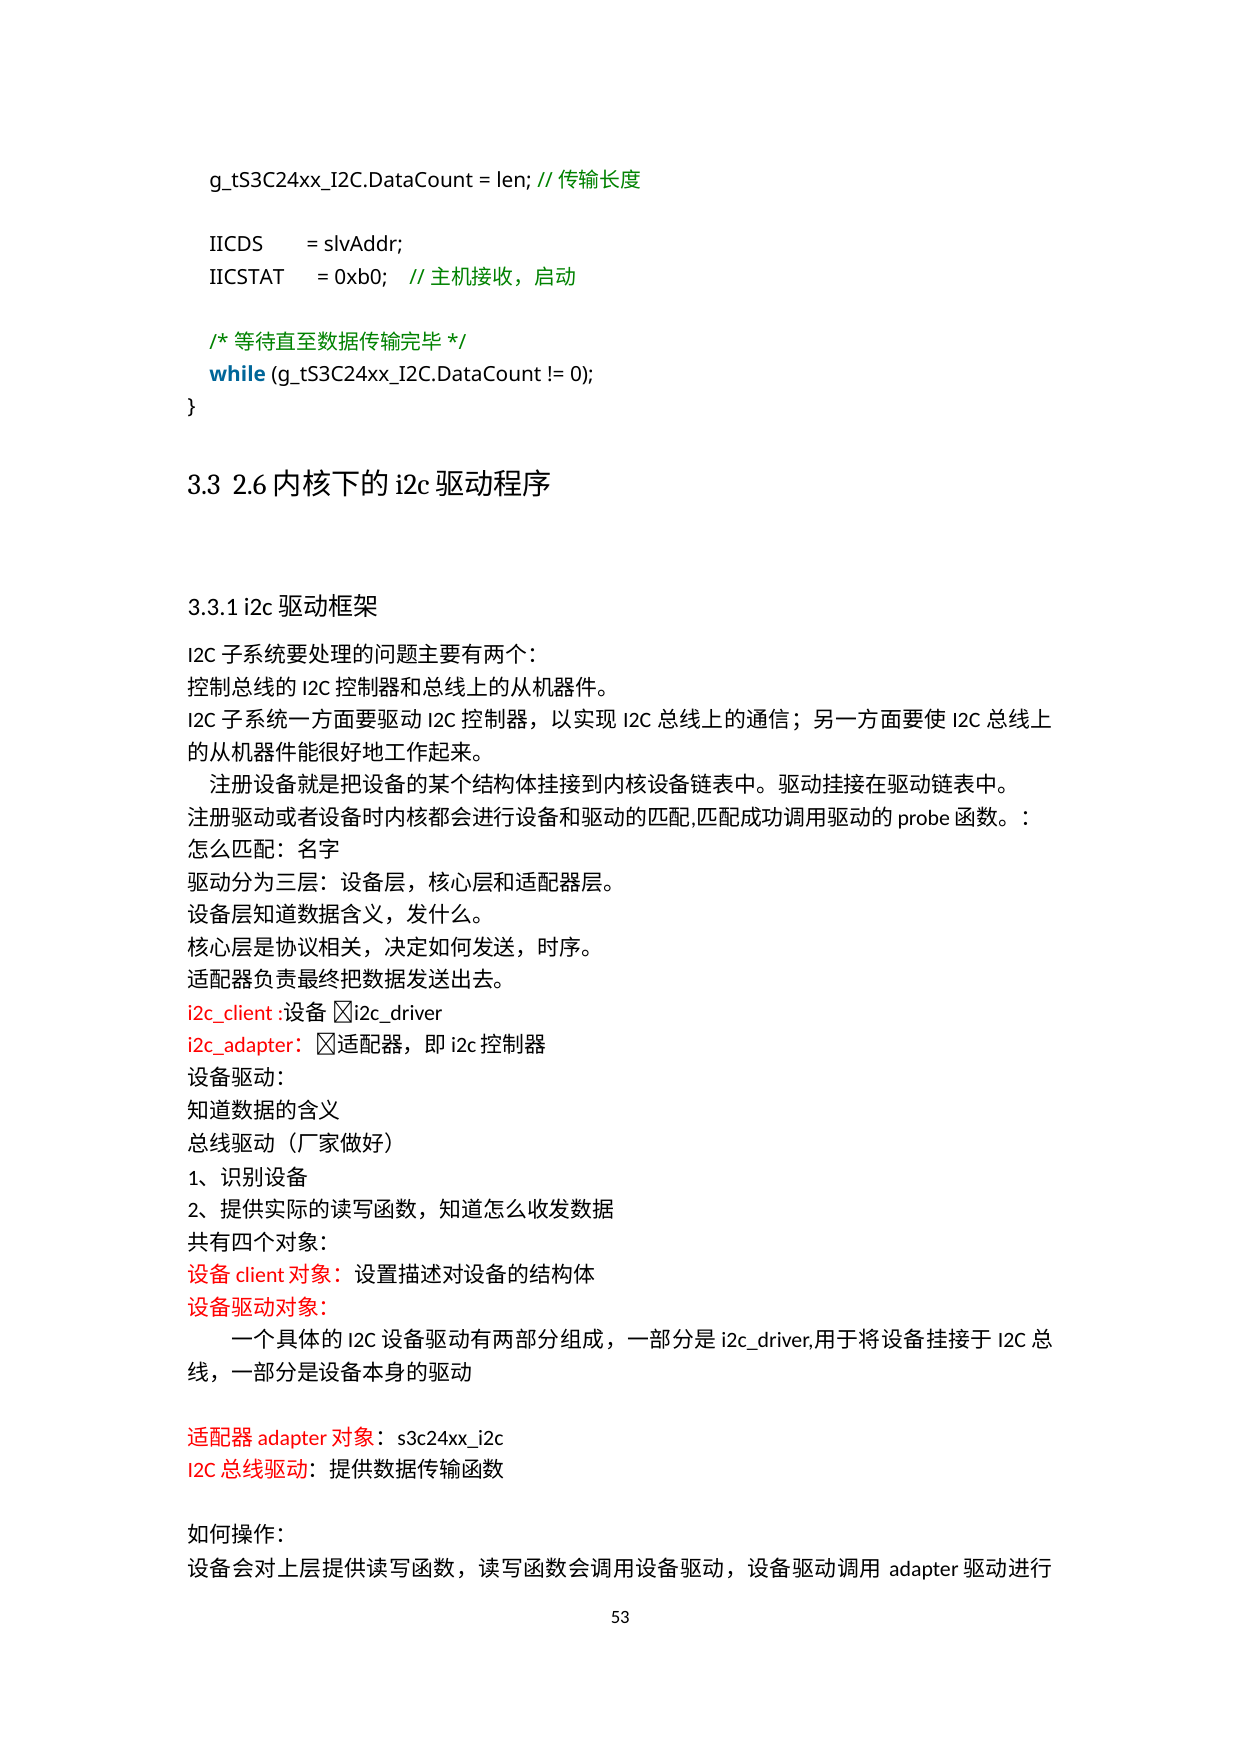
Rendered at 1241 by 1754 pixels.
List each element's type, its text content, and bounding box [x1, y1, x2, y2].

text 适配器adapter对象：s3c24xx_i2c [187, 1419, 1053, 1452]
text g_tS3C24xx_I2C.DataCount = len; // 传输长度 [187, 162, 1053, 194]
text I2C 子系统要处理的问题主要有两个： [187, 637, 1053, 669]
text 怎么匹配：名字 [187, 832, 1053, 864]
text i2c_client :设备 i2c_driver [187, 994, 1053, 1027]
text 注册驱动或者设备时内核都会进行设备和驱动的匹配,匹配成功调用驱动的probe函数。： [187, 799, 1053, 832]
text 适配器负责最终把数据发送出去。 [187, 962, 1053, 994]
text IICSTAT = 0xb0; // 主机接收，启动 [187, 259, 1053, 292]
text 共有四个对象： [187, 1224, 1053, 1257]
text 设备client对象：设置描述对设备的结构体 [187, 1257, 1053, 1289]
text 1、识别设备 [187, 1159, 1053, 1192]
text /* 等待直至数据传输完毕 */ [187, 324, 1053, 357]
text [187, 1550, 1053, 1583]
text while (g_tS3C24xx_I2C.DataCount != 0); [187, 357, 1053, 389]
subtitle 设备驱动： [187, 1059, 1053, 1092]
text i2c_adapter：适配器，即i2c控制器 [187, 1027, 1053, 1059]
text 驱动分为三层：设备层，核心层和适配器层。 [187, 864, 1053, 897]
text 设备驱动对象： [187, 1289, 1053, 1322]
text } [187, 389, 1053, 422]
text 2、提供实际的读写函数，知道怎么收发数据 [187, 1192, 1053, 1224]
text 知道数据的含义 [187, 1093, 1053, 1126]
text I2C 子系统一方面要驱动 I2C 控制器，以实现 I2C 总线上的通信；另一方面要使 I2C 总线上的从机器件能很好地工作起来。 [187, 702, 1053, 767]
text 一个具体的I2C设备驱动有两部分组成，一部分是i2c_driver,用于将设备挂接于I2C总线，一部分是设备本身的驱动 [187, 1322, 1053, 1387]
text 控制总线的 I2C 控制器和总线上的从机器件。 [187, 669, 1053, 702]
text 核心层是协议相关，决定如何发送，时序。 [187, 929, 1053, 962]
text I2C总线驱动：提供数据传输函数 [187, 1452, 1053, 1484]
text 注册设备就是把设备的某个结构体挂接到内核设备链表中。驱动挂接在驱动链表中。 [187, 767, 1053, 799]
text IICDS = slvAddr; [187, 227, 1053, 259]
subtitle 3.3 2.6内核下的i2c驱动程序 [187, 449, 1053, 514]
subtitle 如何操作： [187, 1517, 1053, 1549]
subtitle 3.3.1 i2c驱动框架 [187, 572, 1053, 637]
text 设备层知道数据含义，发什么。 [187, 897, 1053, 929]
subtitle 总线驱动（厂家做好） [187, 1126, 1053, 1158]
